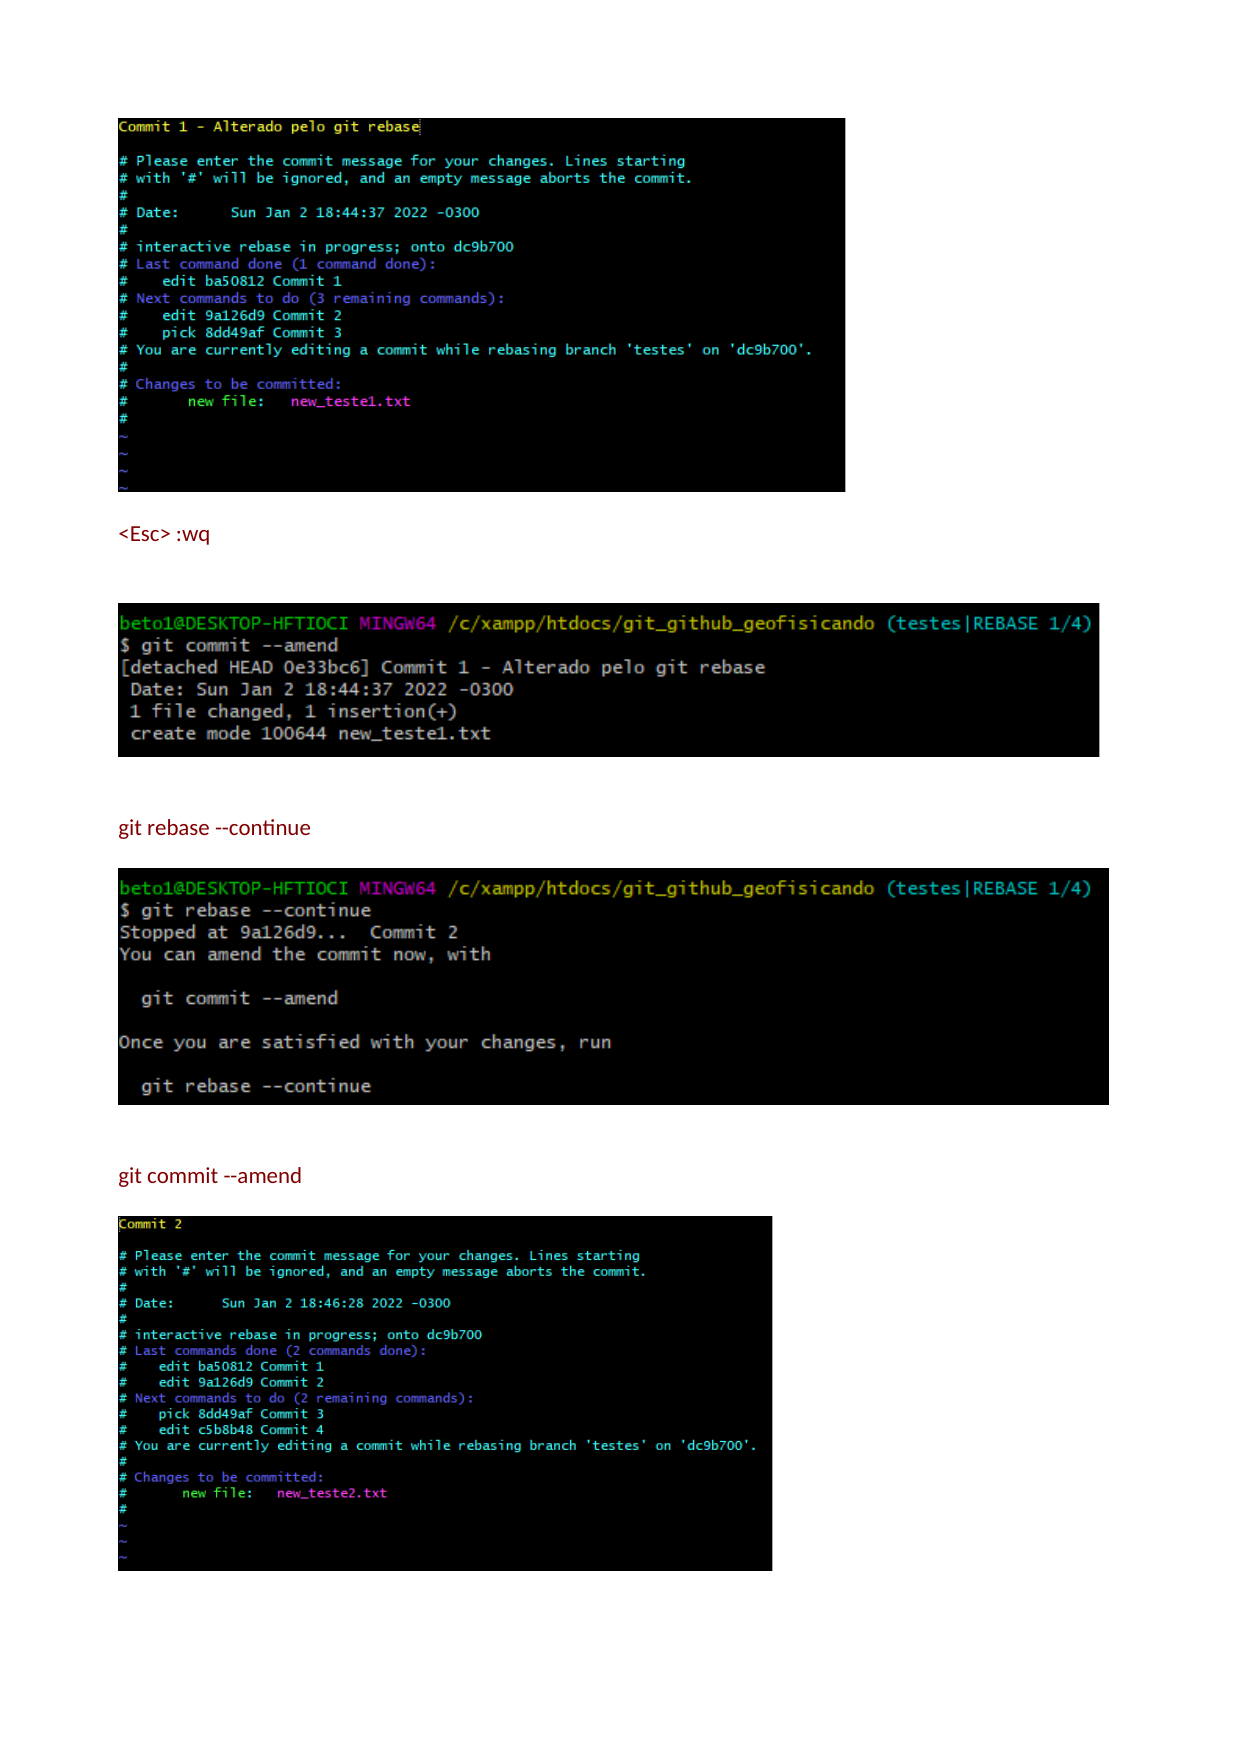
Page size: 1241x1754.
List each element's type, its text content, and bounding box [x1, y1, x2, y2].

picture [118, 868, 1109, 1105]
text git commit --amend [118, 1161, 1122, 1189]
picture [118, 603, 1100, 757]
picture [118, 118, 846, 492]
text <Esc> :wq [118, 519, 1122, 548]
picture [118, 1216, 773, 1571]
text git rebase --continue [118, 813, 1122, 841]
